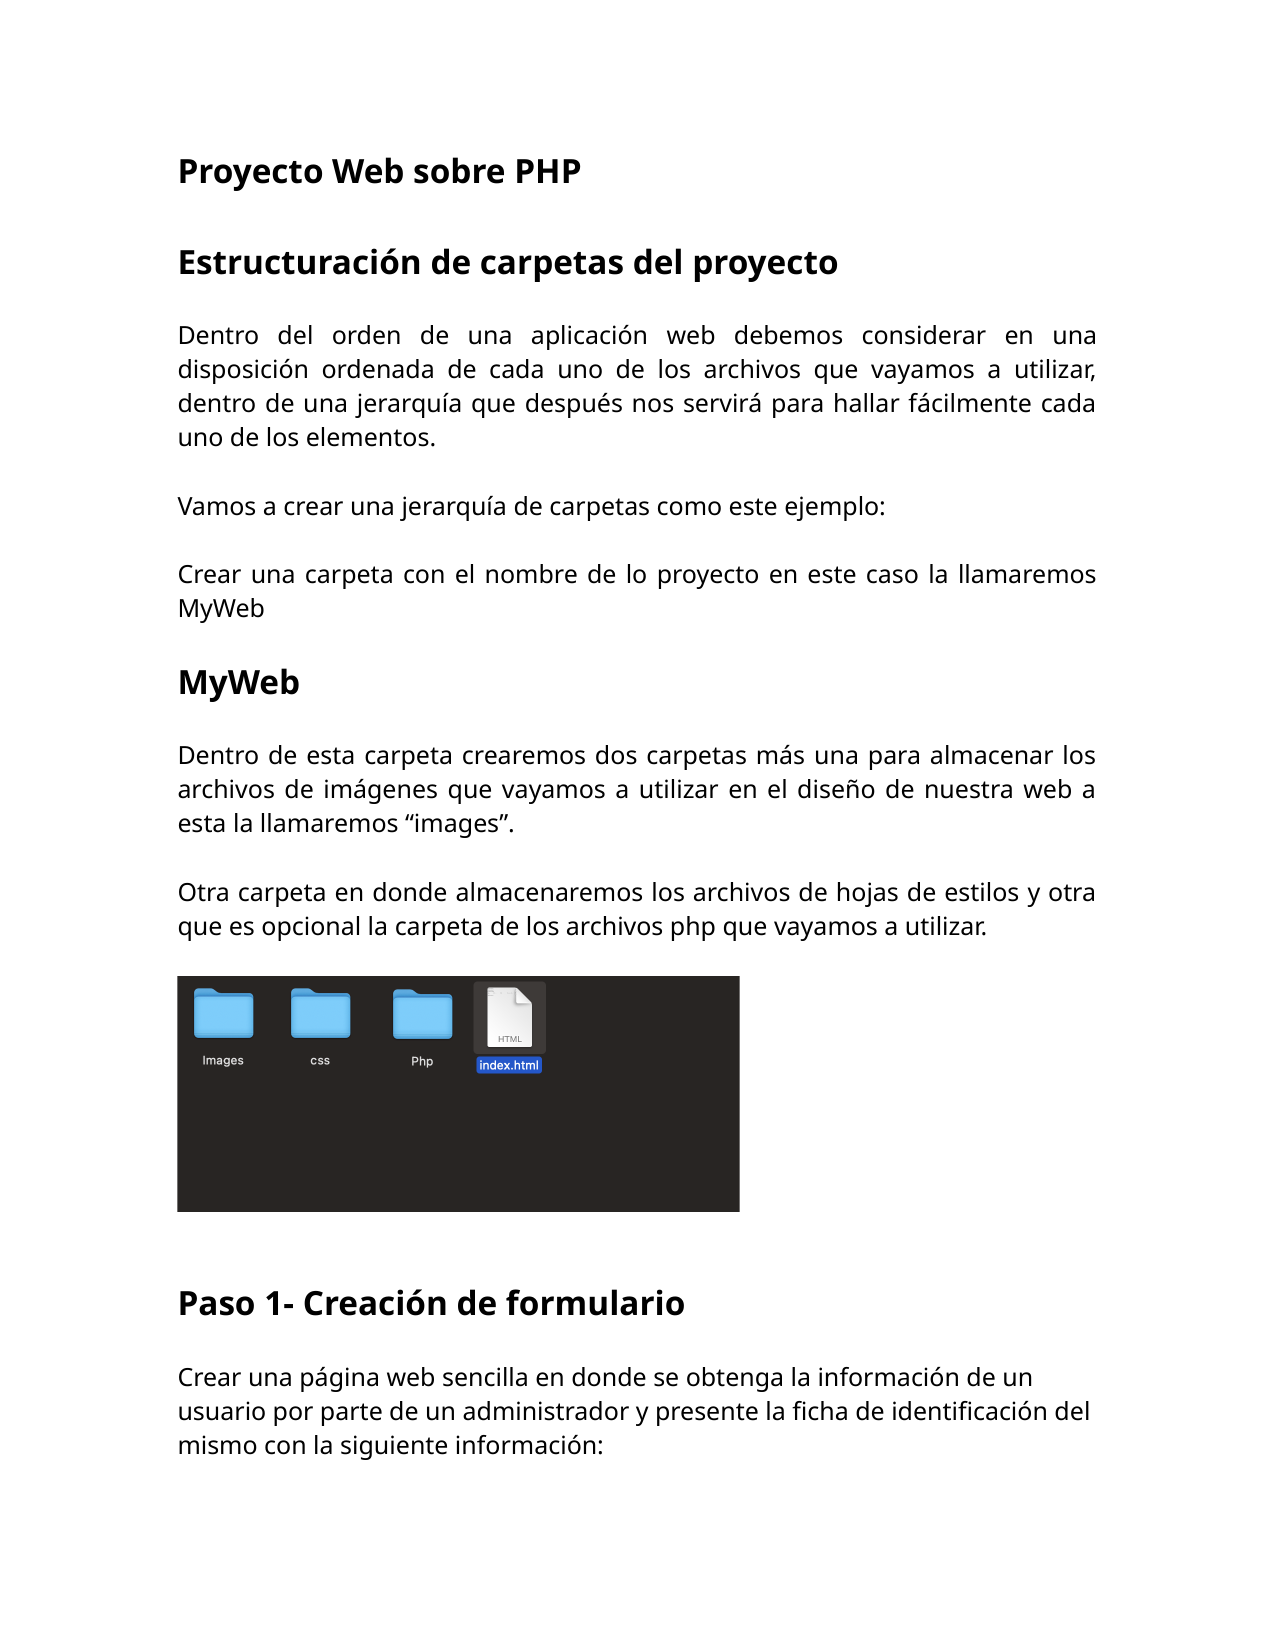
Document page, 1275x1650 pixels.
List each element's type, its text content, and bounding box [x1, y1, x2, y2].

text Proyecto Web sobre PHP [177, 148, 1098, 193]
picture [177, 976, 740, 1212]
text Otra carpeta en donde almacenaremos los archivos de hojas de estilos y otra que es opcional la carpeta de los archivos php que vayamos a utilizar. [177, 874, 1098, 942]
text Crear una página web sencilla en donde se obtenga la información de un usuario por parte de un administrador y presente la ficha de identificación del mismo con la siguiente información: [177, 1359, 1098, 1462]
text MyWeb [177, 658, 1098, 704]
text Crear una carpeta con el nombre de lo proyecto en este caso la llamaremos MyWeb [177, 556, 1098, 624]
text Dentro de esta carpeta crearemos dos carpetas más una para almacenar los archivos de imágenes que vayamos a utilizar en el diseño de nuestra web a esta la llamaremos “images”. [177, 738, 1098, 840]
text Estructuración de carpetas del proyecto [177, 238, 1098, 284]
text Dentro del orden de una aplicación web debemos considerar en una disposición ordenada de cada uno de los archivos que vayamos a utilizar, dentro de una jerarquía que después nos servirá para hallar fácilmente cada uno de los elementos. [177, 318, 1098, 454]
text Vamos a crear una jerarquía de carpetas como este ejemplo: [177, 488, 1098, 522]
text Paso 1- Creación de formulario [177, 1280, 1098, 1325]
